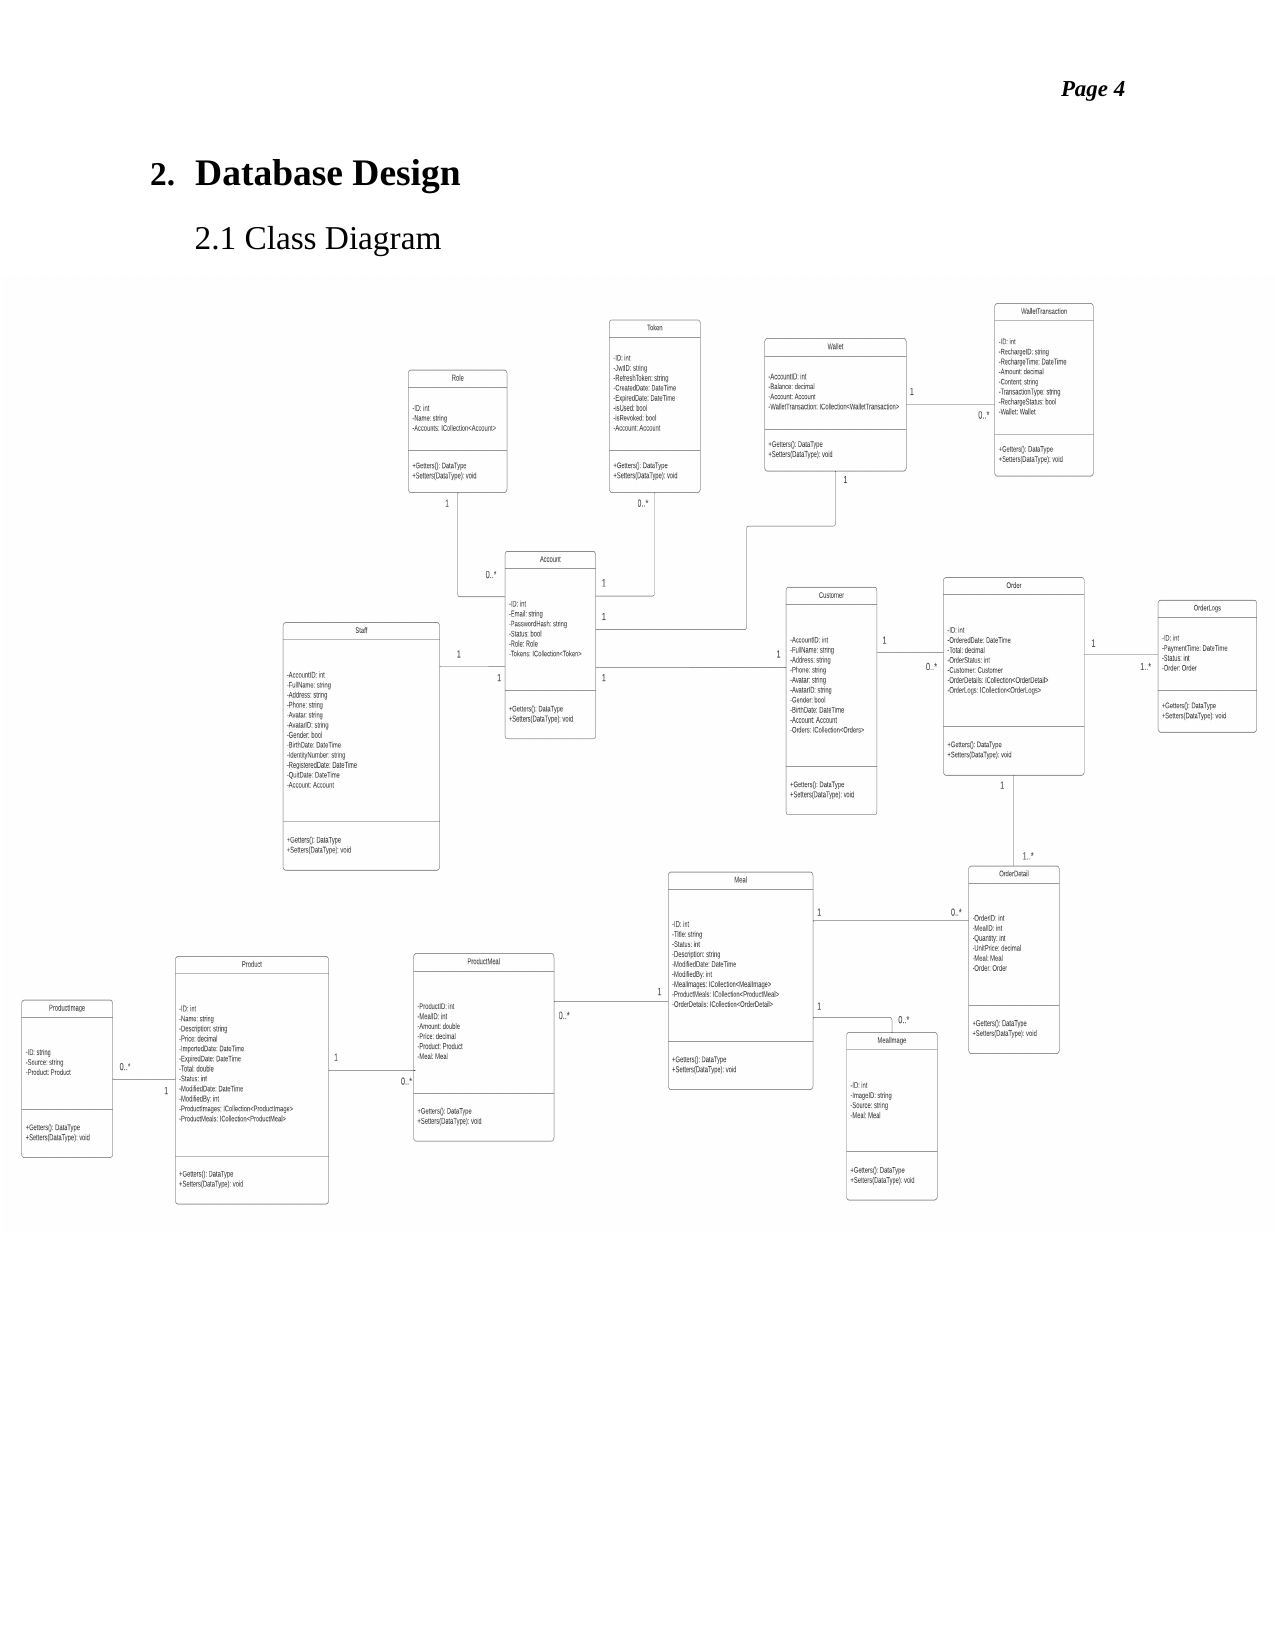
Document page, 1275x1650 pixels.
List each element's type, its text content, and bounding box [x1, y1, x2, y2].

text 2.1 Class Diagram [194, 218, 1125, 256]
subtitle Database Design [150, 150, 1125, 193]
picture [2, 275, 1275, 1232]
